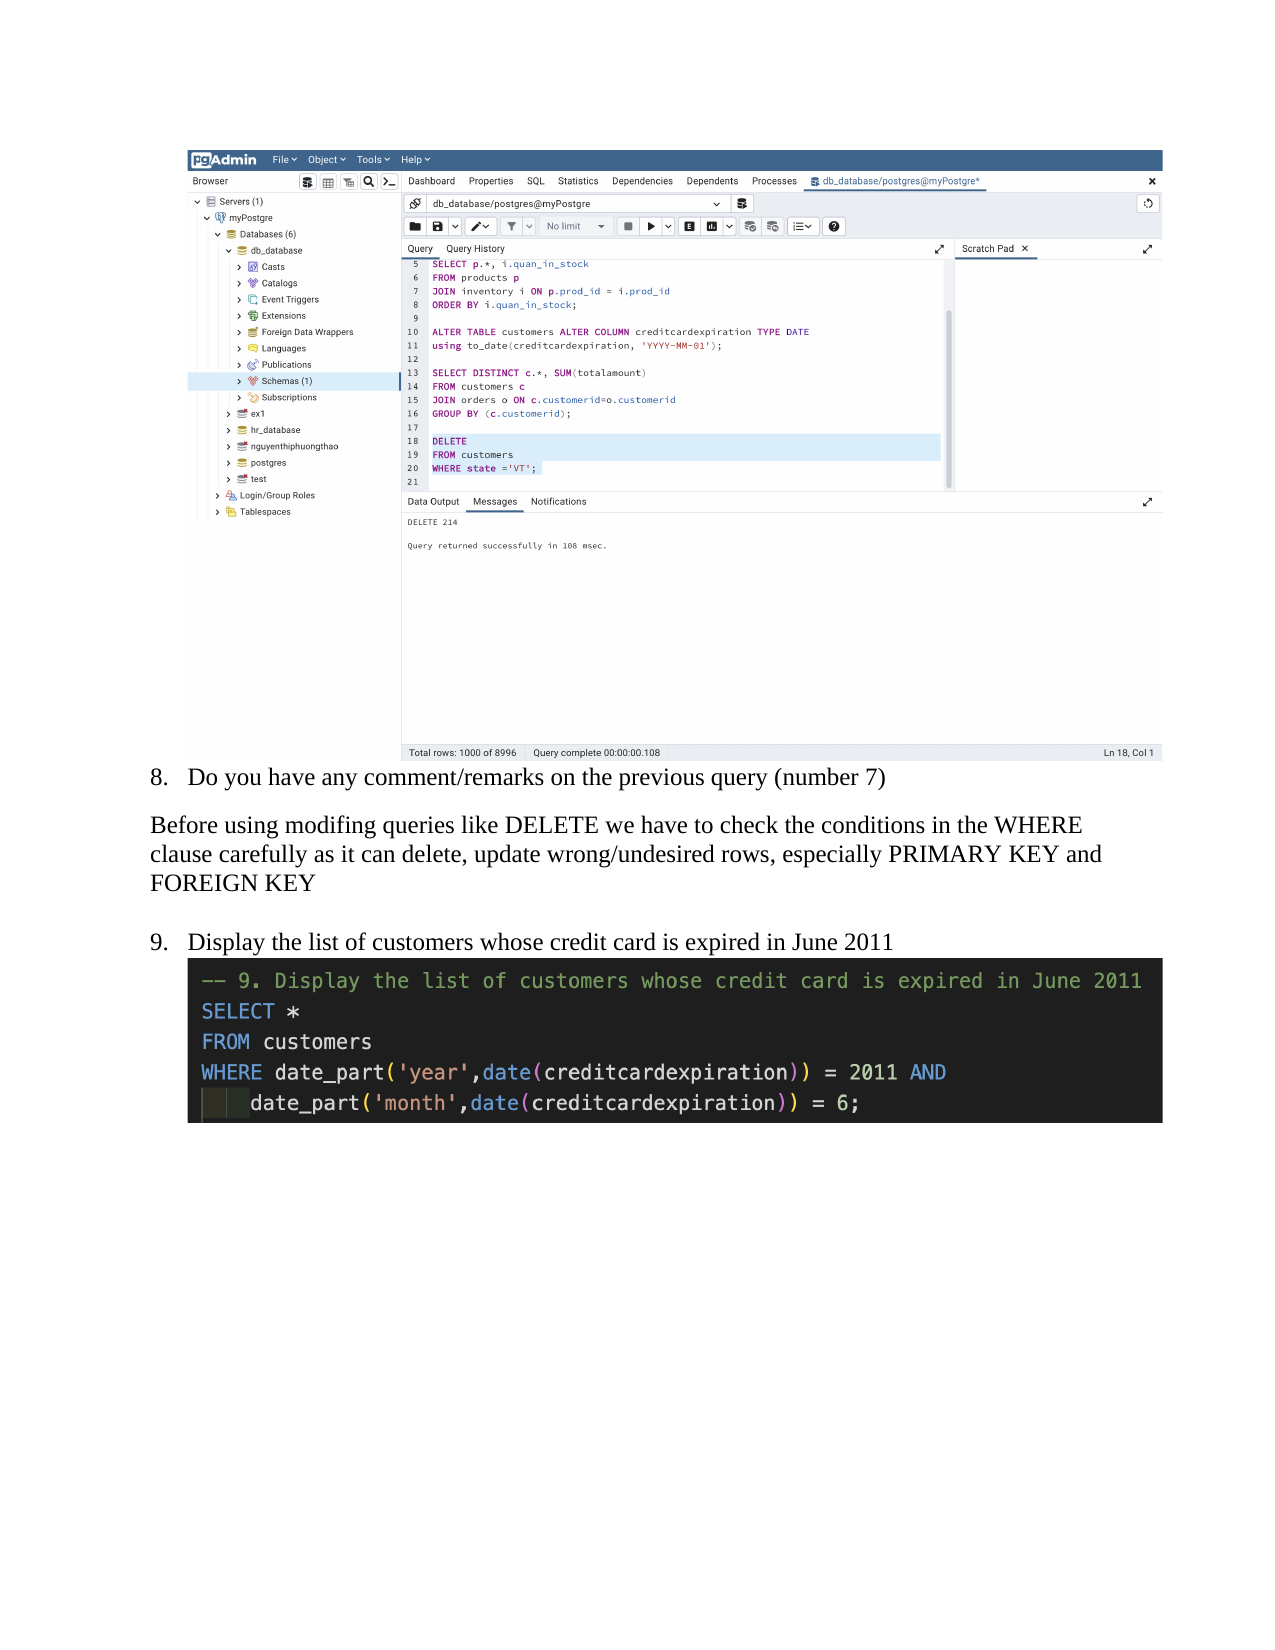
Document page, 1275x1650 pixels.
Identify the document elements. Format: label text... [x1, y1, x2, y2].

list Do you have any comment/remarks on the previous query (number 7) [150, 762, 1125, 791]
text Before using modifing queries like DELETE we have to check the conditions in the WHERE clause carefully as it can delete, update wrong/undesired rows, especially PRIMARY KEY and FOREIGN KEY [150, 810, 1125, 896]
picture [187, 958, 1163, 1123]
list Display the list of customers whose credit card is expired in June 2011 [150, 927, 1125, 956]
picture [187, 150, 1163, 761]
